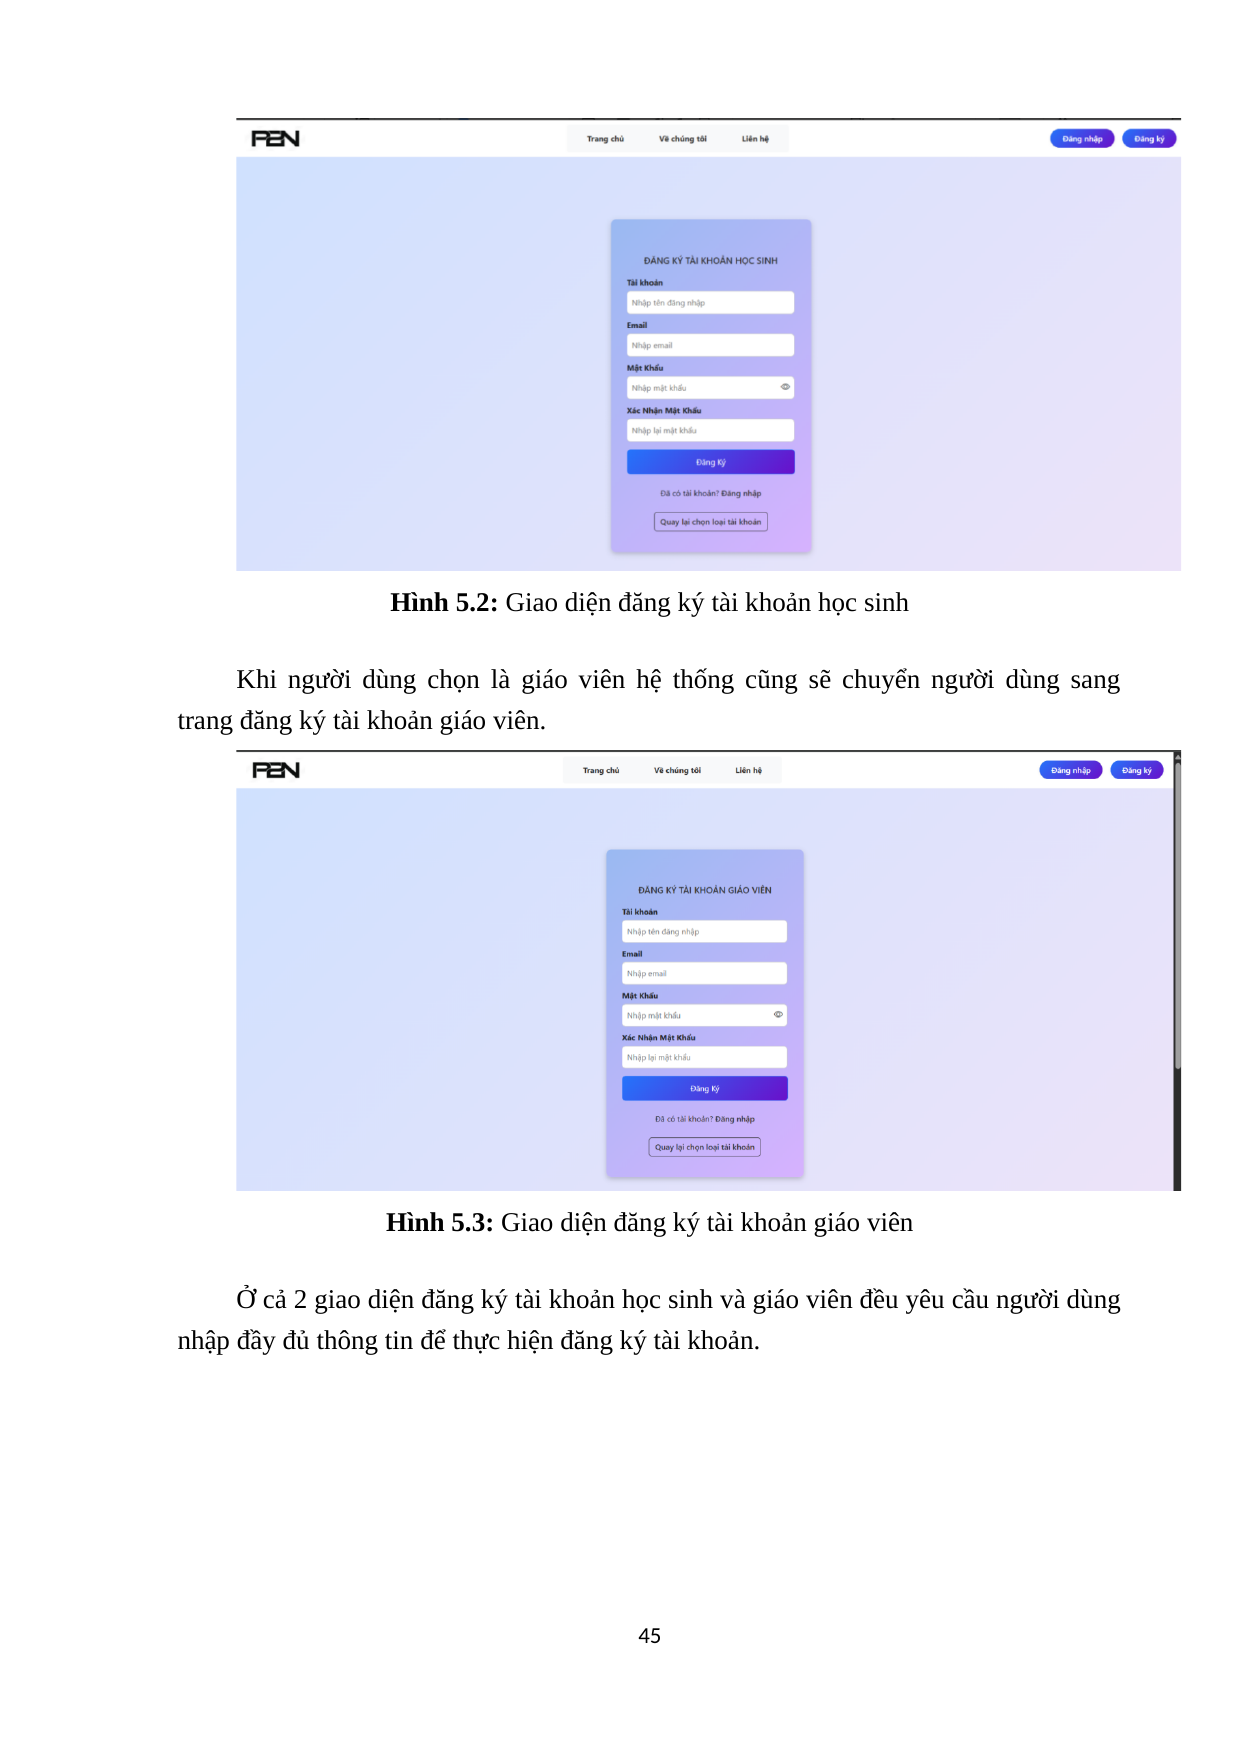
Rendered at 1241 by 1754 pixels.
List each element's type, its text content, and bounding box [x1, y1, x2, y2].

picture [236, 750, 1182, 1191]
picture [236, 118, 1182, 571]
text Khi người dùng chọn là giáo viên hệ thống cũng sẽ chuyển người dùng sang trang đăng ký tài khoản giáo viên. [177, 663, 1122, 735]
text Giao diện đăng ký tài khoản giáo viên [177, 1206, 1122, 1237]
text Giao diện đăng ký tài khoản học sinh [177, 586, 1122, 617]
text Ở cả 2 giao diện đăng ký tài khoản học sinh và giáo viên đều yêu cầu người dùng nhập đầy đủ thông tin để thực hiện đăng ký tài khoản. [177, 1283, 1122, 1355]
